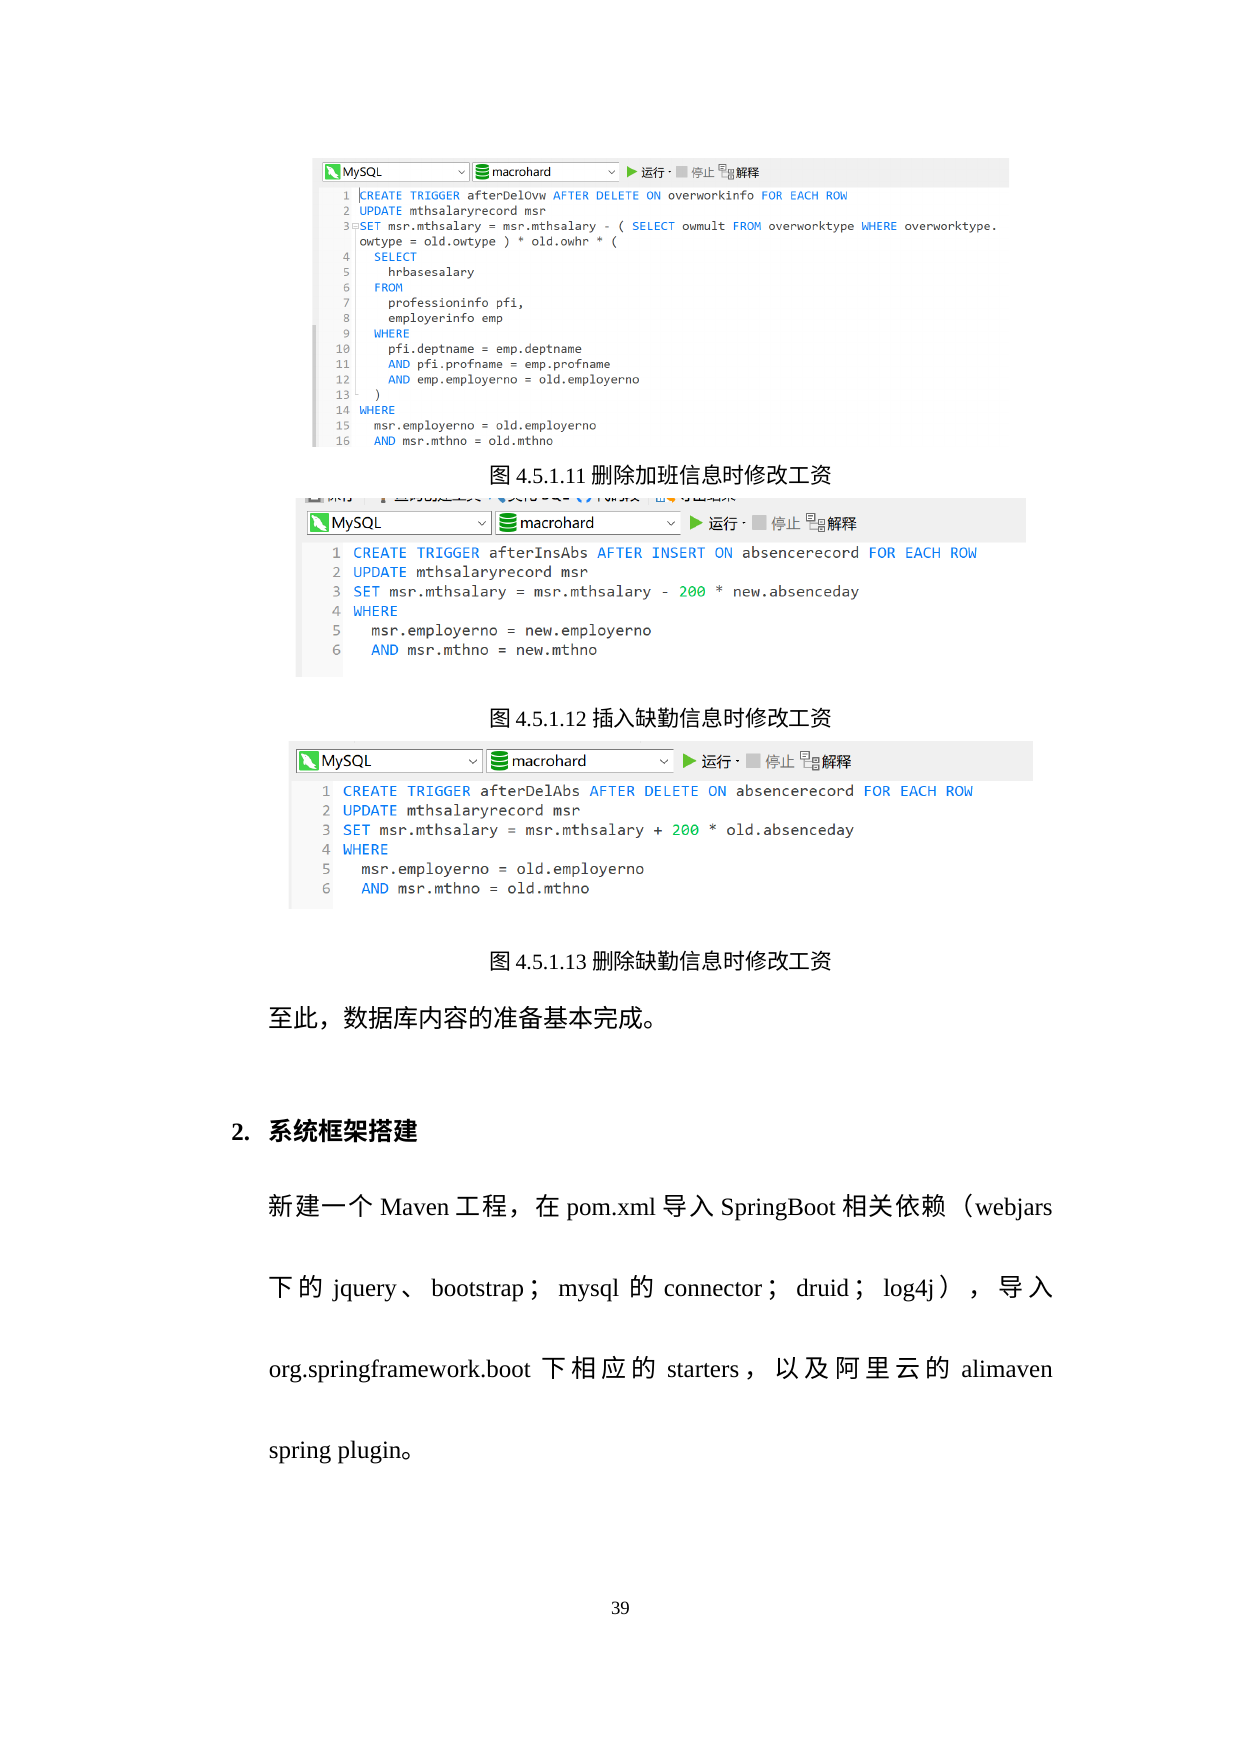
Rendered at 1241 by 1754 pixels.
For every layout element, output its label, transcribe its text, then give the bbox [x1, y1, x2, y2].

list 图4.5.1.13 删除缺勤信息时修改工资 [269, 943, 1053, 976]
list 新建一个Maven工程，在pom.xml导入SpringBoot相关依赖（webjars下的jquery、bootstrap；mysql的connector；druid；log4j），导入org.springframework.boot下相应的starters，以及阿里云的alimaven spring plugin。 [269, 1172, 1053, 1480]
picture [288, 741, 1033, 909]
list 图4.5.1.11 删除加班信息时修改工资 [269, 458, 1053, 491]
list 至此，数据库内容的准备基本完成。 [269, 984, 1053, 1049]
picture [312, 158, 1010, 447]
picture [295, 498, 1026, 677]
list 系统框架搭建 [231, 1097, 1053, 1162]
list 图4.5.1.12 插入缺勤信息时修改工资 [269, 701, 1053, 733]
